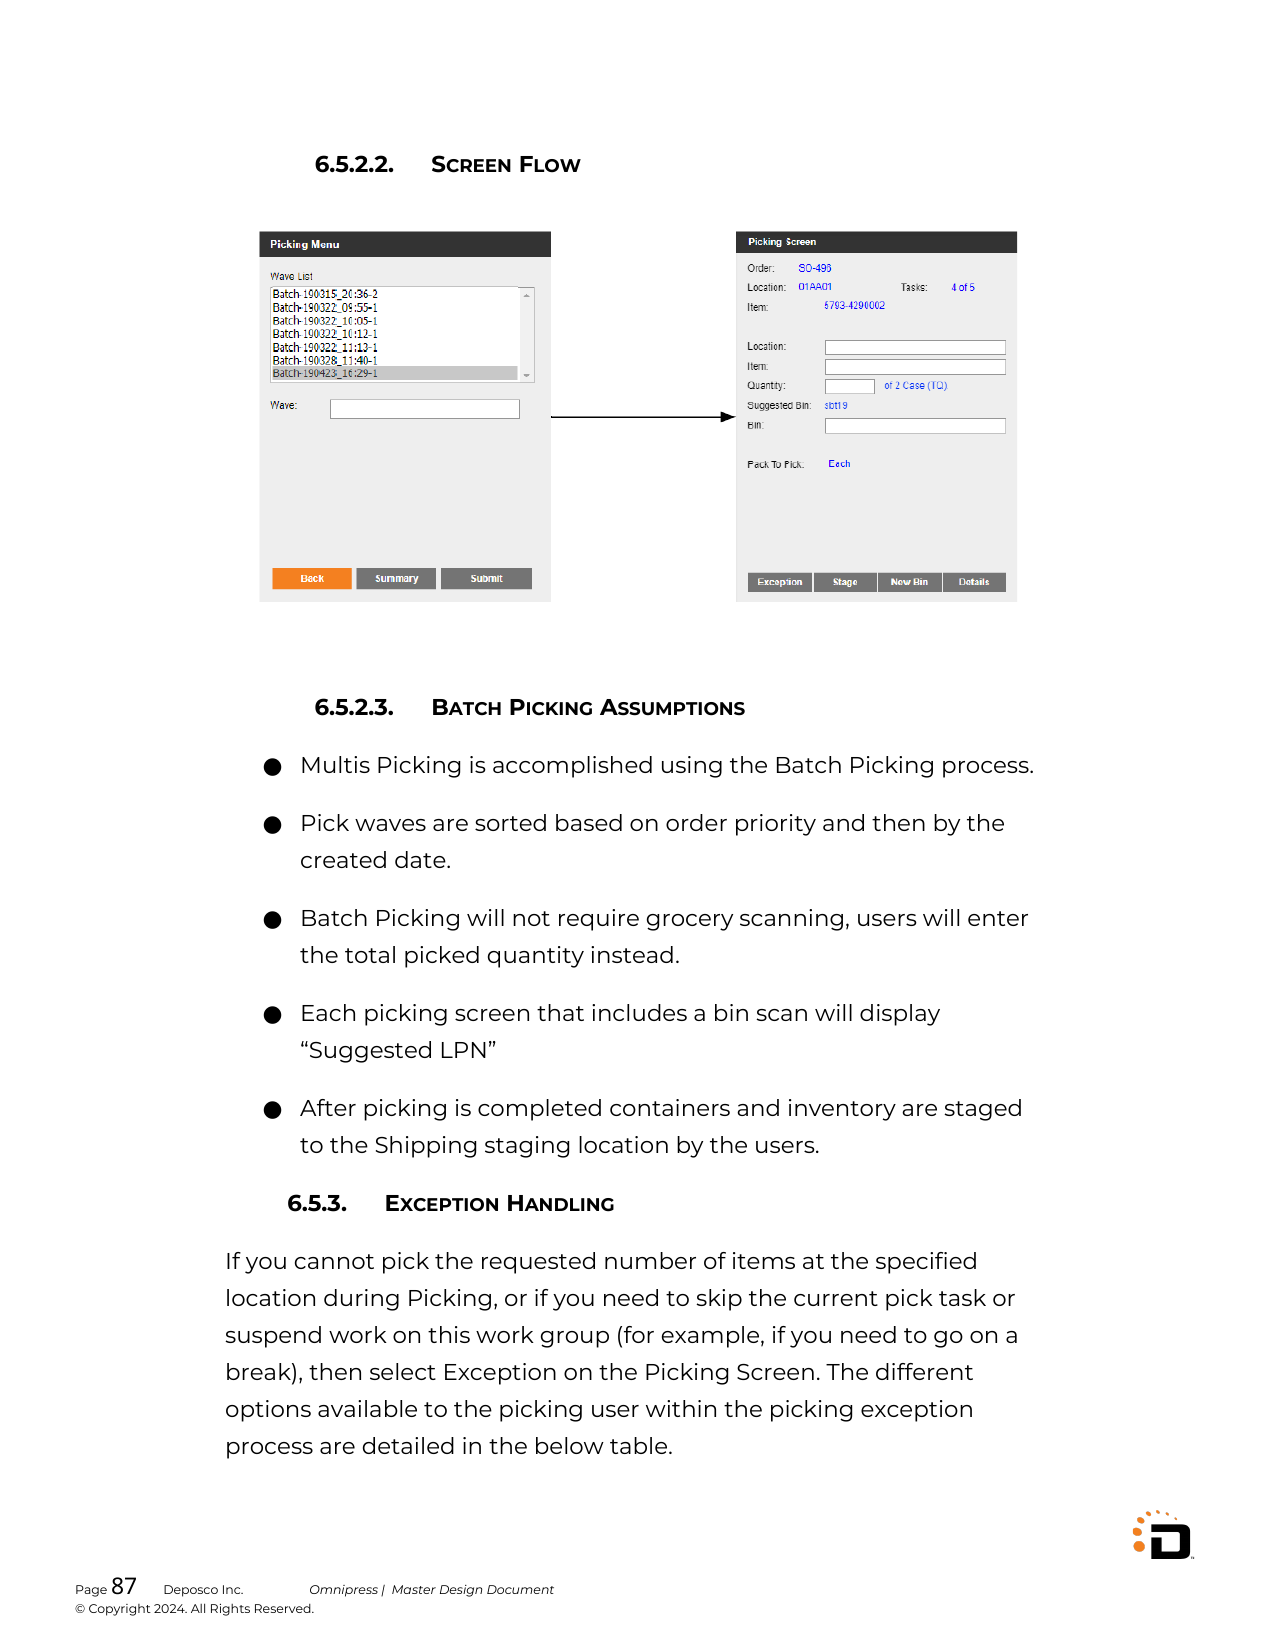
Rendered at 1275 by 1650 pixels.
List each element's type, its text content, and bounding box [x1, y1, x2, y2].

list Multis Picking is accomplished using the Batch Picking process. [262, 751, 1050, 779]
list Each picking screen that includes a bin scan will display “Suggested LPN” [262, 999, 1050, 1064]
list Pick waves are sorted based on order priority and then by the created date. [262, 809, 1050, 874]
text If you cannot pick the requested number of items at the specified location during Picking, or if you need to skip the current pick task or suspend work on this work group (for example, if you need to go on a break), then select Exception on the Picking Screen. The different options available to the picking user within the picking exception process are detailed in the below table. [225, 1247, 1050, 1460]
list Batch Picking will not require grocery scanning, users will enter the total picked quantity instead. [262, 904, 1050, 969]
subtitle Exception Handling [347, 1189, 1050, 1217]
picture [225, 197, 1050, 636]
list After picking is completed containers and inventory are staged to the Shipping staging location by the users. [262, 1094, 1050, 1159]
subtitle Screen Flow [394, 151, 1050, 179]
subtitle Batch Picking Assumptions [394, 636, 1050, 721]
picture [1132, 1510, 1195, 1559]
